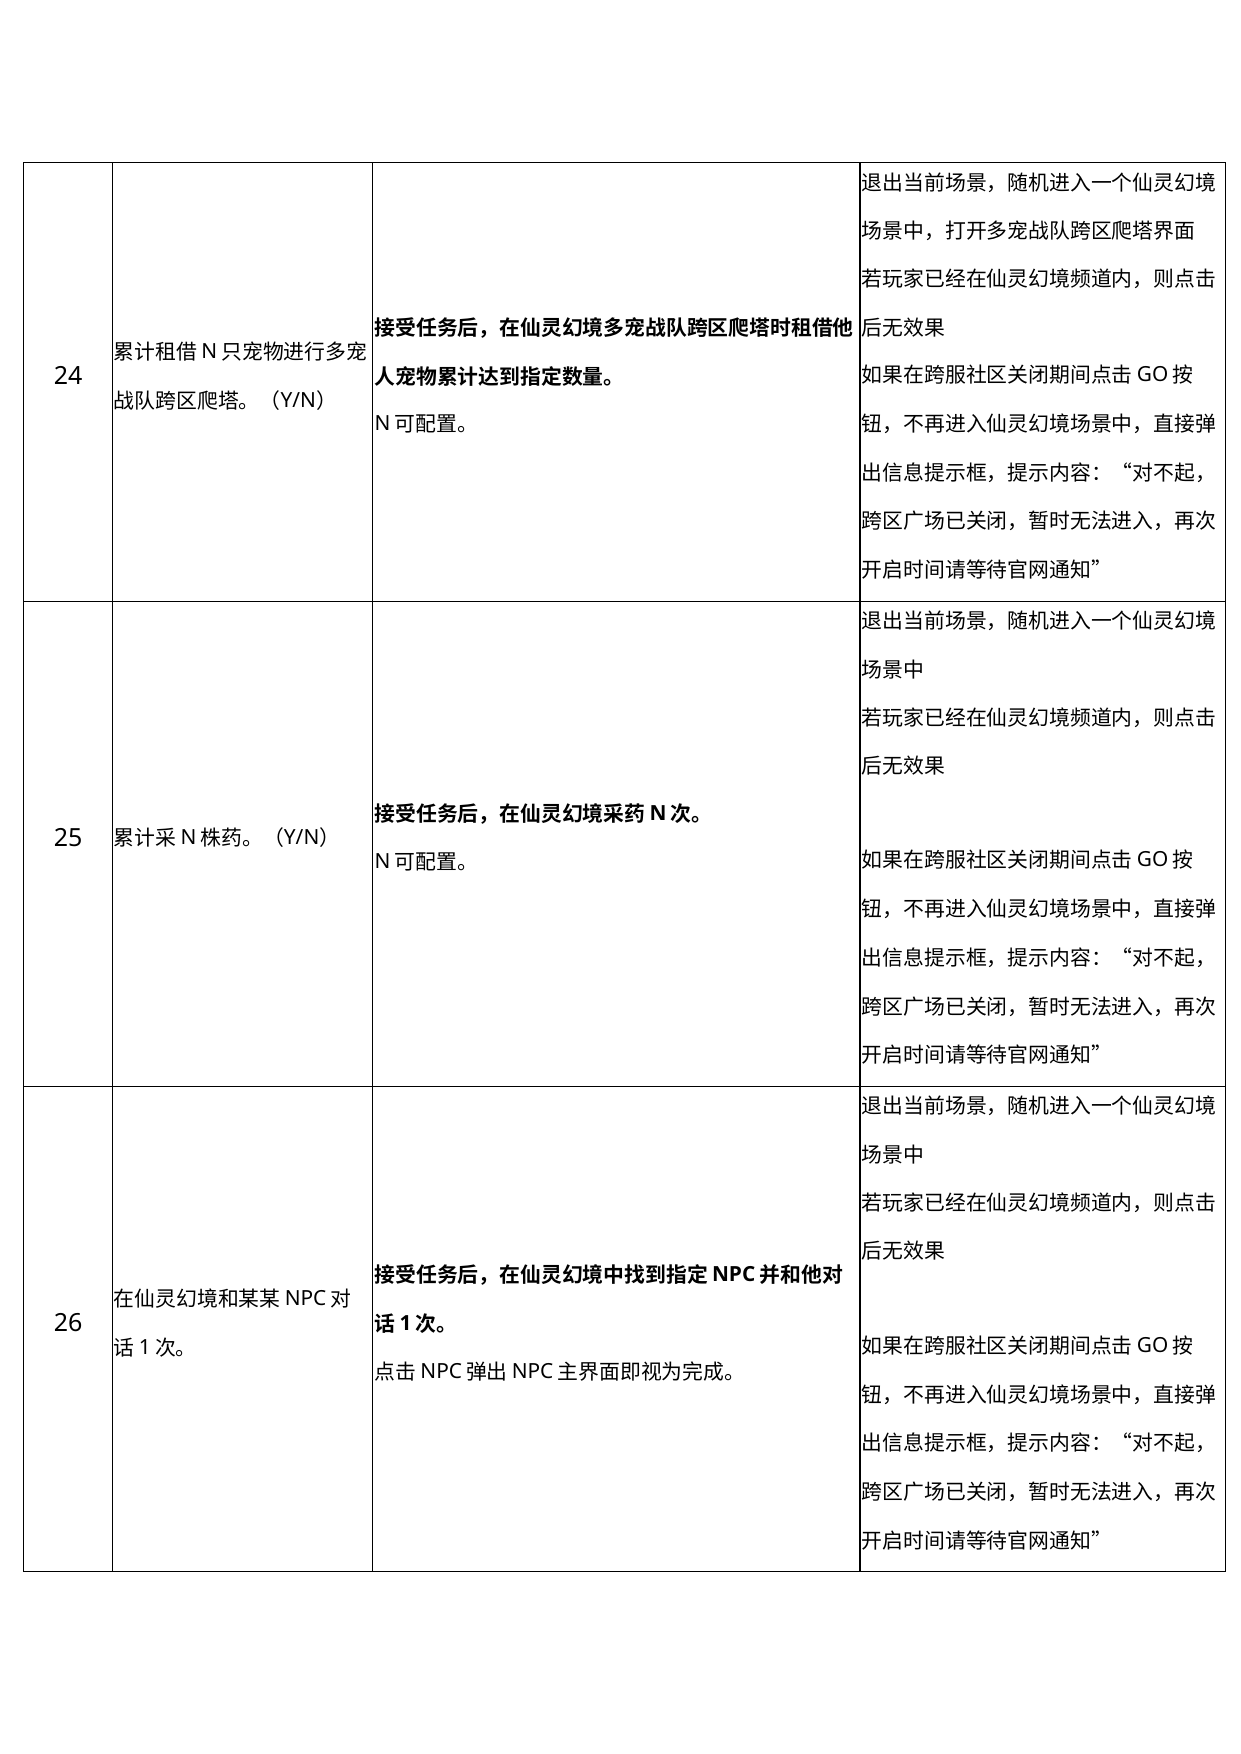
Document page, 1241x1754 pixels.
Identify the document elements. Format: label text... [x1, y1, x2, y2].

table_cell 在仙灵幻境和某某NPC对话1次。 [113, 1087, 372, 1571]
table_cell 26 [24, 1087, 112, 1571]
table_cell 接受任务后，在仙灵幻境多宠战队跨区爬塔时租借他人宠物累计达到指定数量。 N可配置。 [373, 163, 859, 601]
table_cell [861, 163, 1225, 601]
table_cell 接受任务后，在仙灵幻境中找到指定NPC并和他对话1次。 点击NPC弹出NPC主界面即视为完成。 [373, 1087, 859, 1571]
table_cell 接受任务后，在仙灵幻境采药N次。 N可配置。 [373, 602, 859, 1086]
table_cell 累计租借N只宠物进行多宠战队跨区爬塔。（Y/N） [113, 163, 372, 601]
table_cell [861, 1087, 1225, 1571]
table_cell 25 [24, 602, 112, 1086]
table_cell 退出当前场景，随机进入一个仙灵幻境场景中 若玩家已经在仙灵幻境频道内，则点击后无效果 如果在跨服社区关闭期间点击GO按钮，不再进入仙灵幻境场景中，直接弹出信息提示框，提示内容：“对不起，跨区广场已关闭，暂时无法进入，再次开启时间请等待官网通知” [861, 602, 1225, 1086]
table_cell 累计采N株药。（Y/N） [113, 602, 372, 1086]
table_cell 24 [24, 163, 112, 601]
